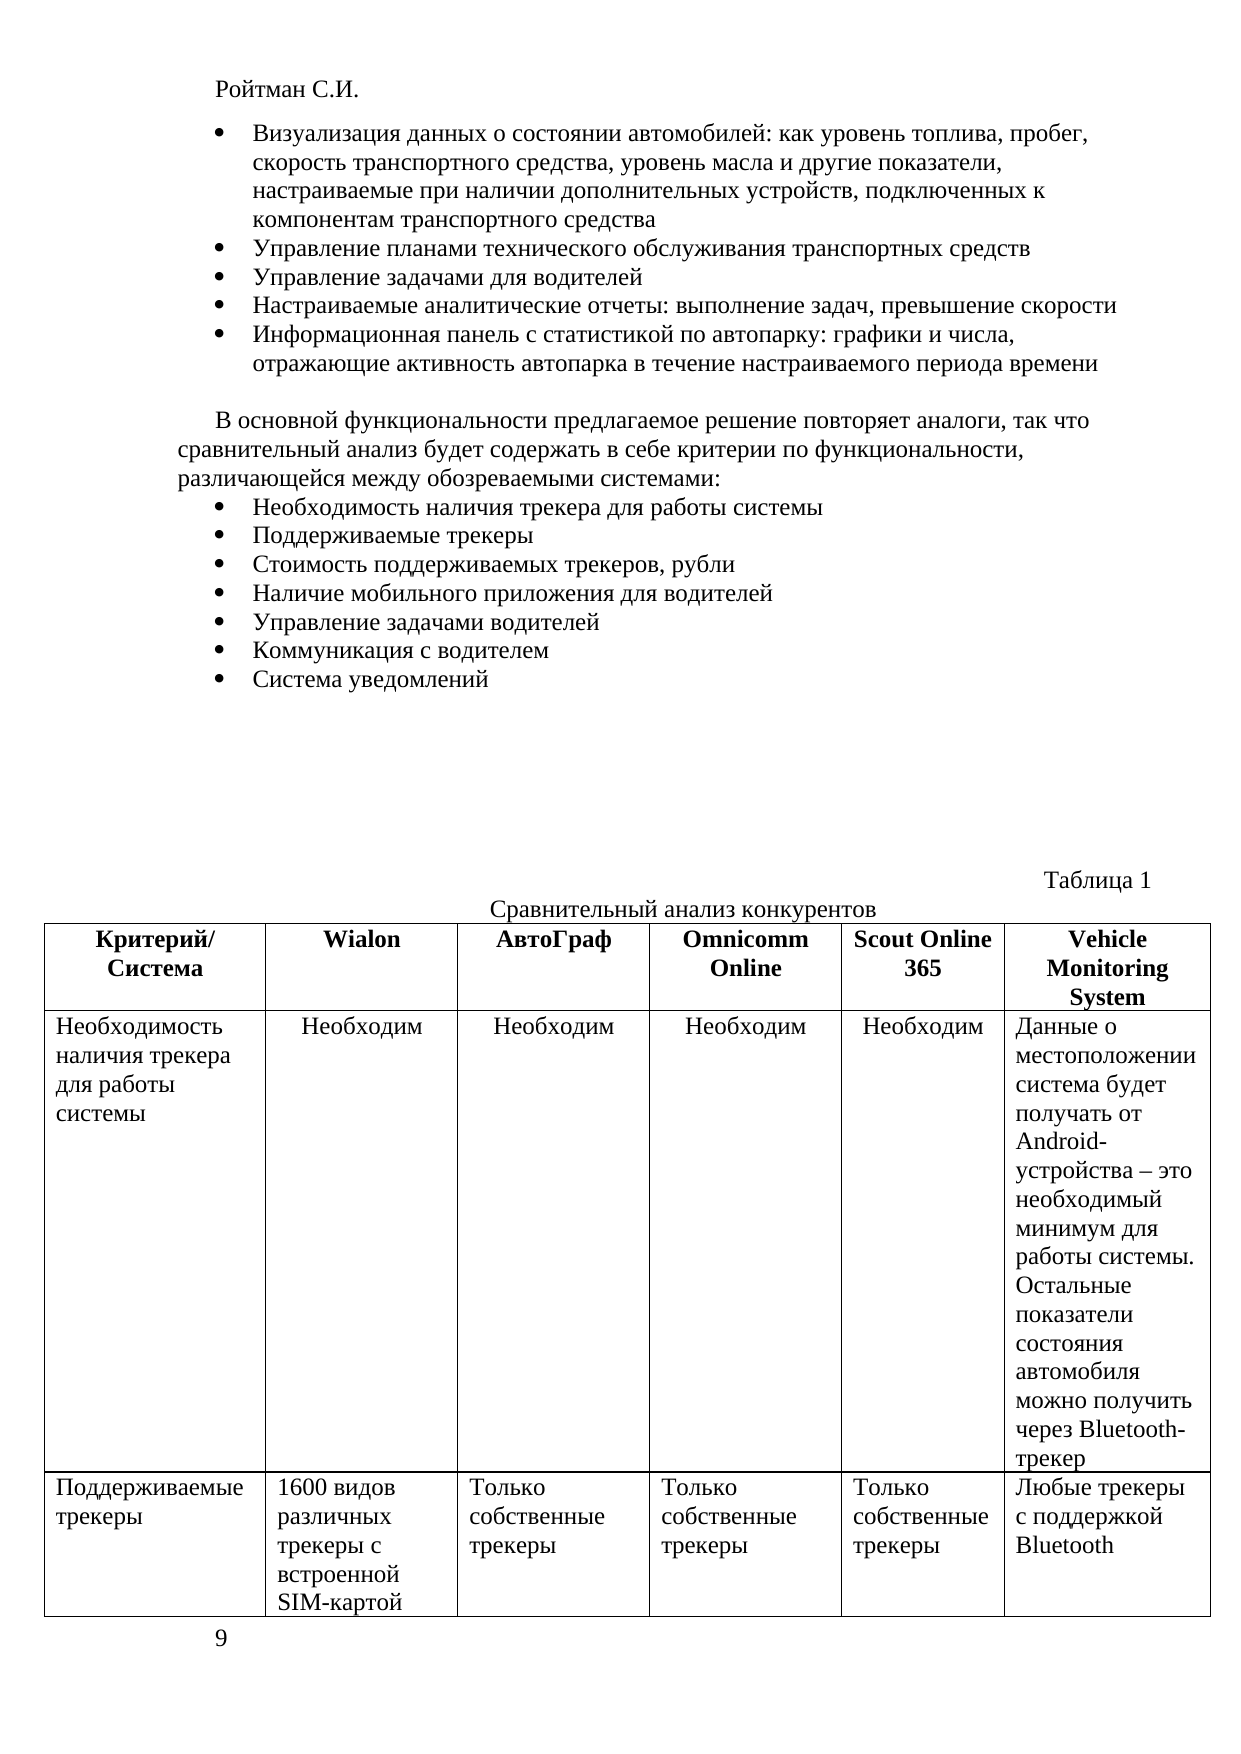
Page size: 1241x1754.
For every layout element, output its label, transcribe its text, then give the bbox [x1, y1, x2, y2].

list Стоимость поддерживаемых трекеров, рубли [215, 549, 1152, 578]
list Необходимость наличия трекера для работы системы [215, 492, 1152, 521]
table_cell Только собственные трекеры [842, 1473, 1004, 1616]
table_cell Только собственные трекеры [650, 1473, 841, 1616]
text Таблица 1 [177, 866, 1152, 894]
table_header Vehicle Monitoring System [1005, 924, 1210, 1010]
table_cell Только собственные трекеры [458, 1473, 649, 1616]
table_cell Необходимость наличия трекера для работы системы [45, 1011, 265, 1471]
table_header Scout Online 365 [842, 924, 1004, 1010]
table_header Wialon [266, 924, 457, 1010]
list Система уведомлений [215, 664, 1152, 693]
table_cell Любые трекеры с поддержкой Bluetooth [1005, 1473, 1210, 1616]
table_cell 1600 видов различных трекеры с встроенной SIM-картой [266, 1473, 457, 1616]
list Управление задачами водителей [215, 607, 1152, 636]
list Управление планами технического обслуживания транспортных средств [215, 233, 1152, 262]
list Визуализация данных о состоянии автомобилей: как уровень топлива, пробег, скорость транспортного средства, уровень масла и другие показатели, настраиваемые при наличии дополнительных устройств, подключенных к компонентам транспортного средства [215, 118, 1152, 233]
list Настраиваемые аналитические отчеты: выполнение задач, превышение скорости [215, 291, 1152, 319]
table_cell Данные о местоположении система будет получать от Android-устройства – это необходимый минимум для работы системы. Остальные показатели состояния автомобиля можно получить через Bluetooth-трекер [1005, 1011, 1210, 1471]
table_cell Поддерживаемые трекеры [45, 1473, 265, 1616]
table_cell Необходим [842, 1011, 1004, 1471]
table_header АвтоГраф [458, 924, 649, 1010]
text Сравнительный анализ конкурентов [177, 894, 1152, 923]
list Коммуникация с водителем [215, 636, 1152, 664]
table_cell Необходим [650, 1011, 841, 1471]
table_cell Необходим [266, 1011, 457, 1471]
list Поддерживаемые трекеры [215, 521, 1152, 549]
text В основной функциональности предлагаемое решение повторяет аналоги, так что сравнительный анализ будет содержать в себе критерии по функциональности, различающейся между обозреваемыми системами: [177, 406, 1152, 492]
list Информационная панель с статистикой по автопарку: графики и числа, отражающие активность автопарка в течение настраиваемого периода времени [215, 319, 1152, 377]
table_header Критерий/Система [45, 924, 265, 1010]
list Наличие мобильного приложения для водителей [215, 578, 1152, 607]
list Управление задачами для водителей [215, 262, 1152, 291]
table_header Omnicomm Online [650, 924, 841, 1010]
table_cell Необходим [458, 1011, 649, 1471]
